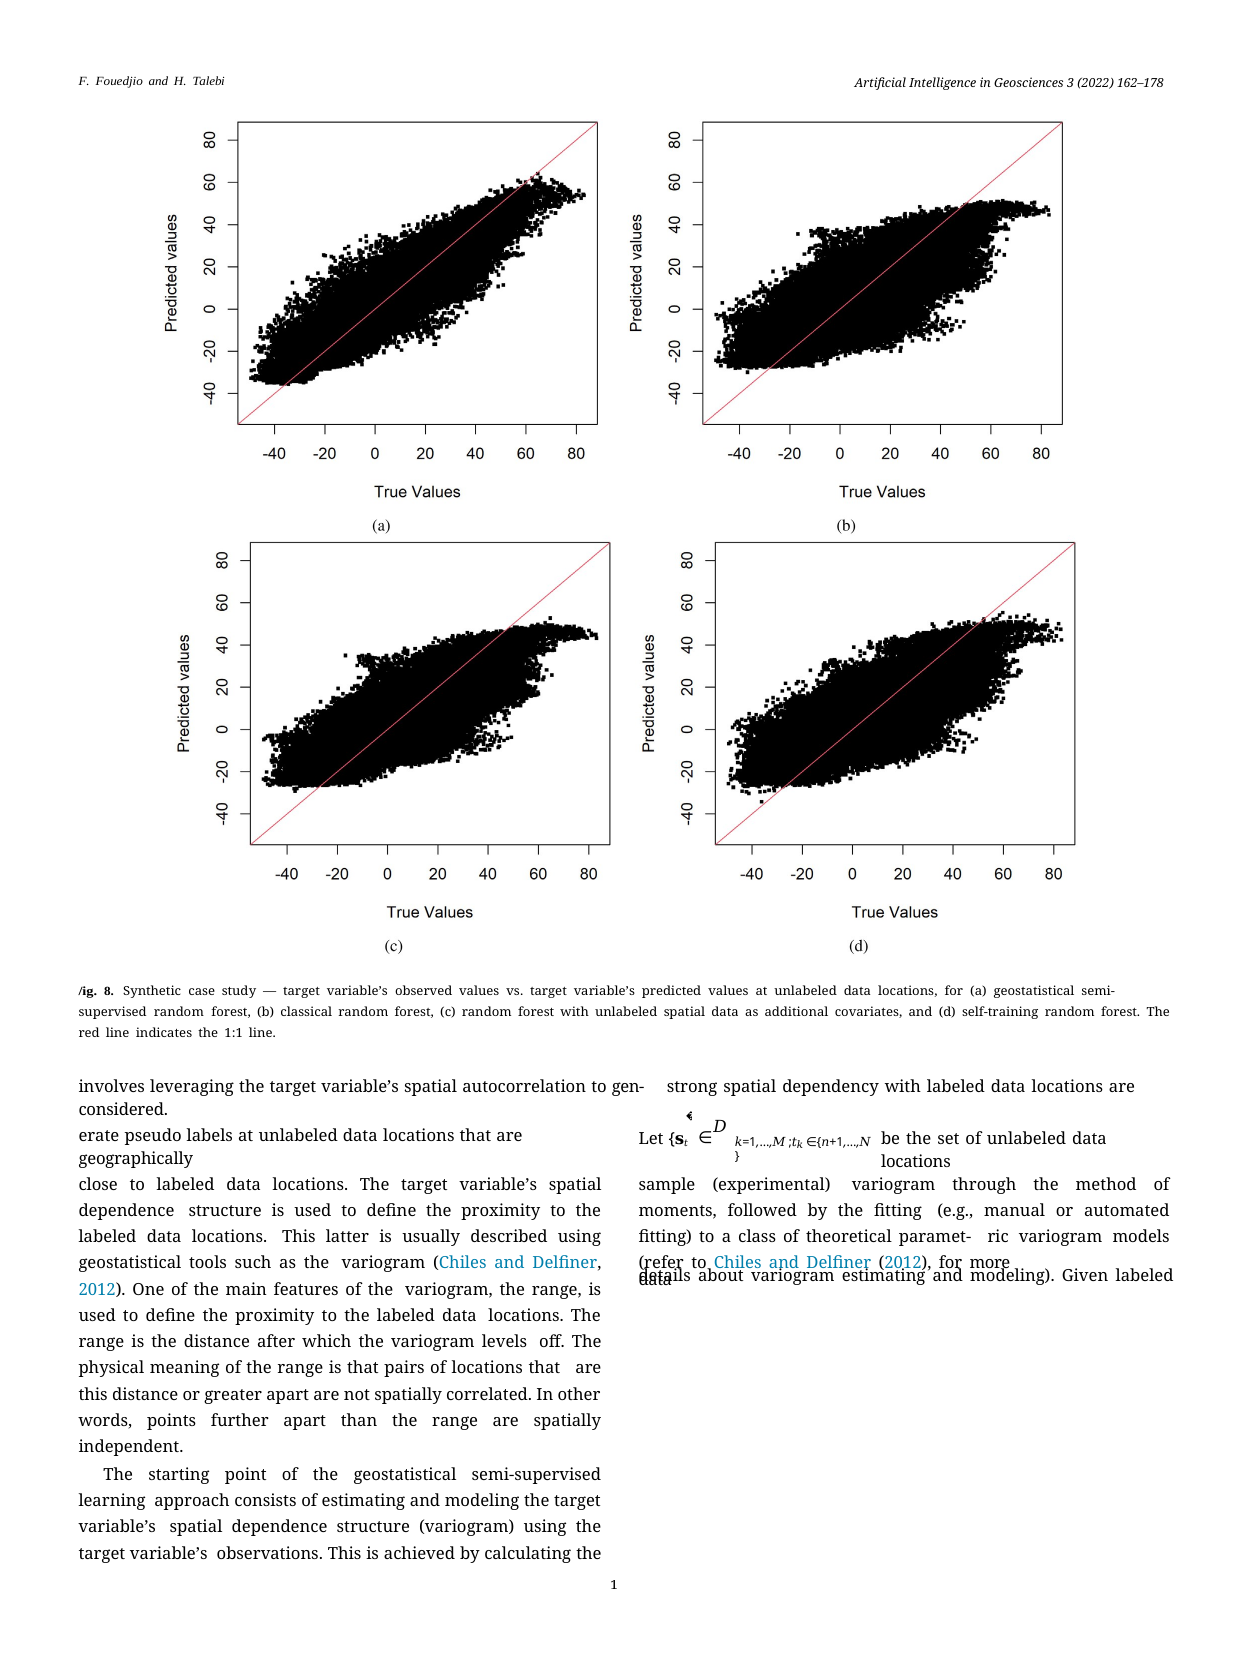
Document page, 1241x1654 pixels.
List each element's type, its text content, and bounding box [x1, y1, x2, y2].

text /ig. 8. Synthetic case study — target variable’s observed values vs. target variable’s predicted values at unlabeled data locations, for (a) geostatistical semi-supervised random forest, (b) classical random forest, (c) random forest with unlabeled spatial data as additional covariates, and (d) self-training random forest. The red line indicates the 1:1 line. [78, 982, 1173, 1041]
text 𝑘=1,…,𝑀 ;𝑡𝑘 ∈{𝑛+1,…,𝑁 } [734, 1134, 874, 1164]
text The starting point of the geostatistical semi-supervised learning approach consists of estimating and modeling the target variable’s spatial dependence structure (variogram) using the target variable’s observations. This is achieved by calculating the sample (experimental) variogram through the method of moments, followed by the fitting (e.g., manual or automated fitting) to a class of theoretical paramet- ric variogram models (refer to Chiles and Delfiner (2012), for more [78, 1462, 601, 1564]
text Let {𝐬𝑡 [638, 1124, 695, 1149]
text be the set of unlabeled data locations [881, 1127, 1173, 1172]
picture [495, 1259, 502, 1267]
text close to labeled data locations. The target variable’s spatial dependence structure is used to define the proximity to the labeled data locations. This latter is usually described using geostatistical tools such as the variogram (Chiles and Delfiner, 2012). One of the main features of the variogram, the range, is used to define the proximity to the labeled data locations. The range is the distance after which the variogram levels off. The physical meaning of the range is that pairs of locations that are this distance or greater apart are not spatially correlated. In other words, points further apart than the range are spatially independent. [78, 1172, 601, 1457]
text erate pseudo labels at unlabeled data locations that are geographically [78, 1124, 605, 1169]
text involves leveraging the target variable’s spatial autocorrelation to gen- strong spatial dependency with labeled data locations are considered. [78, 1075, 1173, 1120]
picture [162, 119, 1078, 956]
text The starting point of the geostatistical semi-supervised learning approach consists of estimating and modeling the target variable’s spatial dependence structure (variogram) using the target variable’s observations. This is achieved by calculating the sample (experimental) variogram through the method of moments, followed by the fitting (e.g., manual or automated fitting) to a class of theoretical paramet- ric variogram models (refer to Chiles and Delfiner (2012), for more [638, 1172, 1169, 1274]
